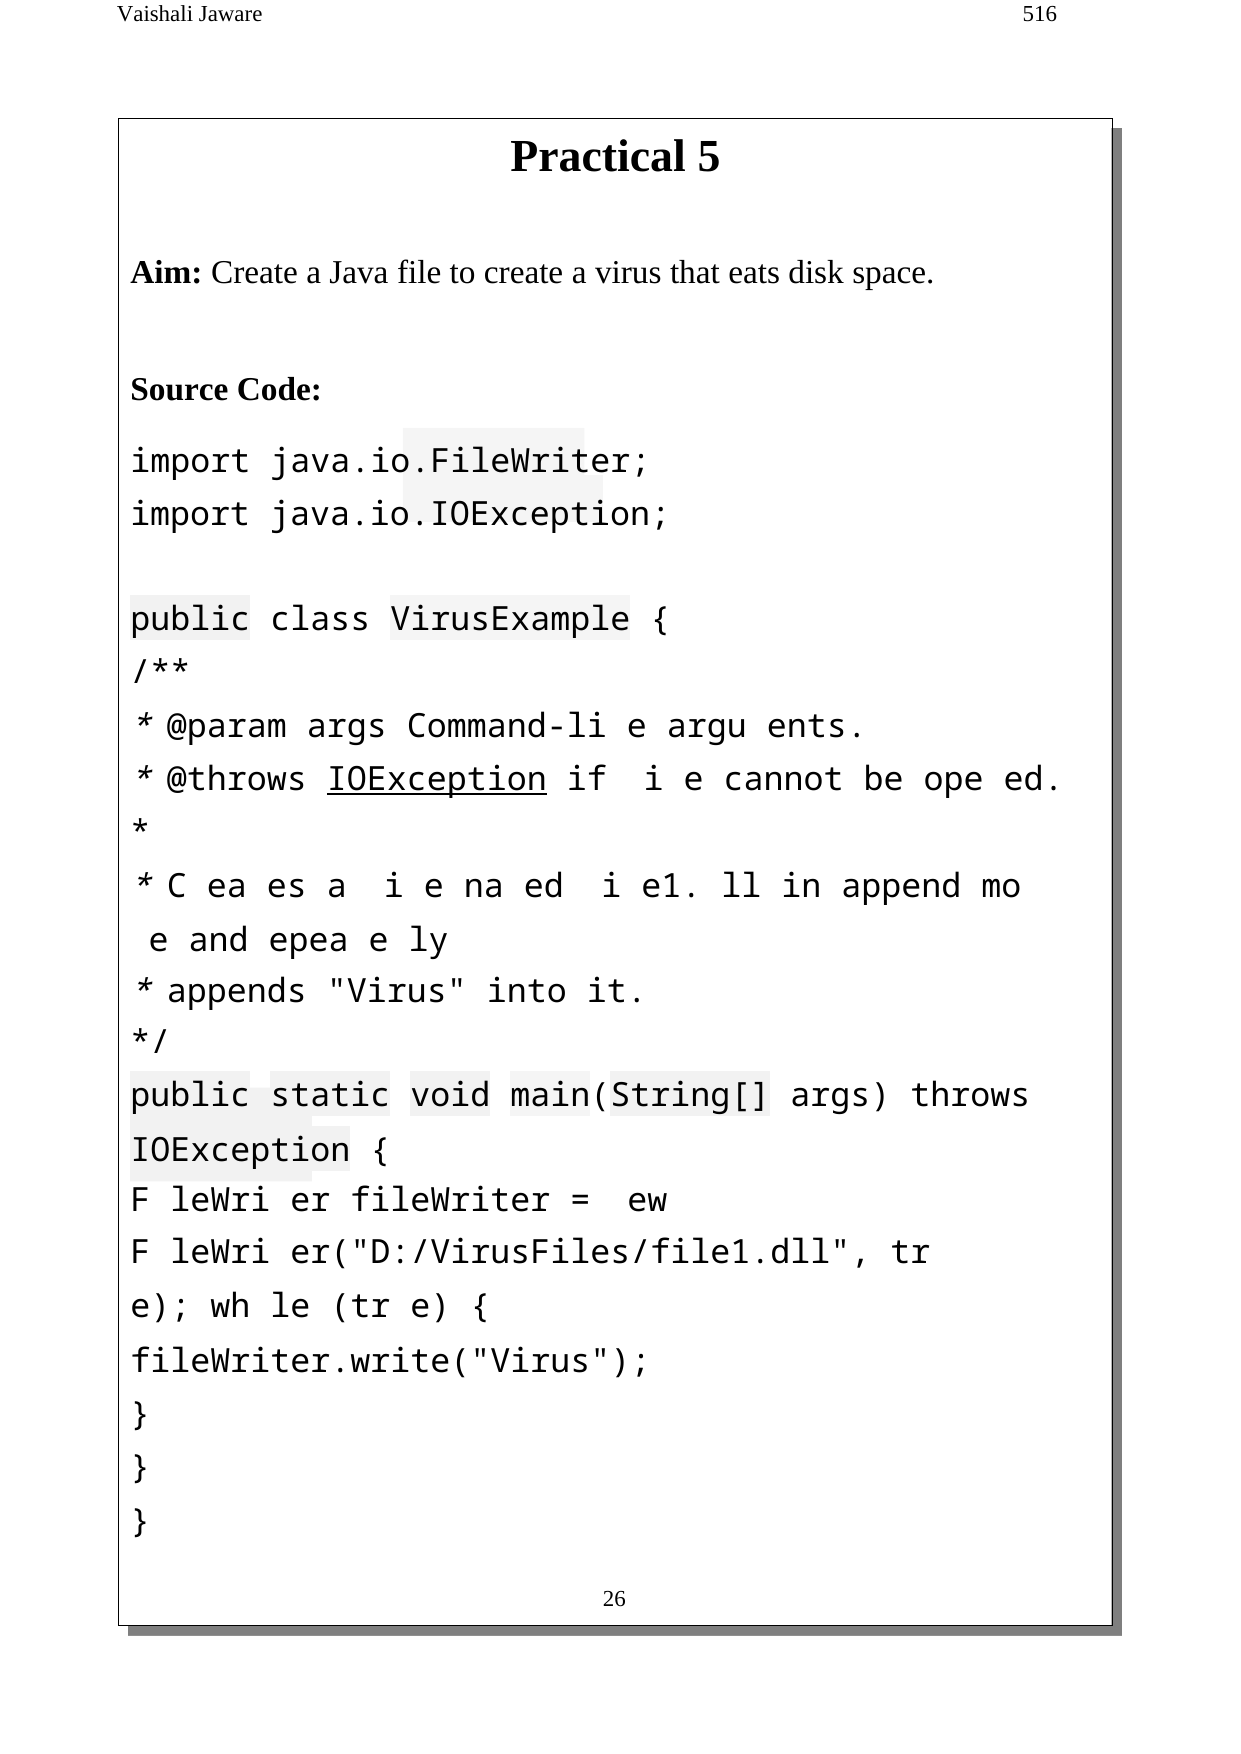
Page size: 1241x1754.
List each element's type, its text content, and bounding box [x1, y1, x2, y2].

list C ea es a i e na ed i e1. ll in append mo e and epea e ly [130, 861, 1057, 962]
text * [130, 808, 1111, 853]
text } [130, 1443, 1111, 1489]
subtitle Practical 5 [508, 128, 722, 181]
text /** [130, 648, 1111, 693]
text import java.io.FileWriter; [130, 437, 1111, 482]
subtitle Source Code: [130, 369, 1111, 408]
text public static void main(String[] args) throws IOException { [130, 1071, 1100, 1171]
list appends "Virus" into it. [130, 971, 1111, 1010]
text import java.io.IOException; [130, 490, 1111, 536]
text public class VirusExample { [130, 594, 1111, 640]
text */ [130, 1018, 1111, 1063]
text F leWri er("D:/VirusFiles/file1.dll", tr e); wh le (tr e) { [130, 1227, 942, 1327]
list @param args Command-li e argu ents. [130, 701, 1111, 747]
text } [130, 1390, 1111, 1435]
text } [130, 1497, 1111, 1542]
text fileWriter.write("Virus"); [130, 1337, 1111, 1382]
text F leWri er fileWriter = ew [130, 1181, 1111, 1219]
list @throws IOException if i e cannot be ope ed. [130, 754, 1111, 800]
text Aim: Create a Java file to create a virus that eats disk space. [130, 252, 1111, 290]
